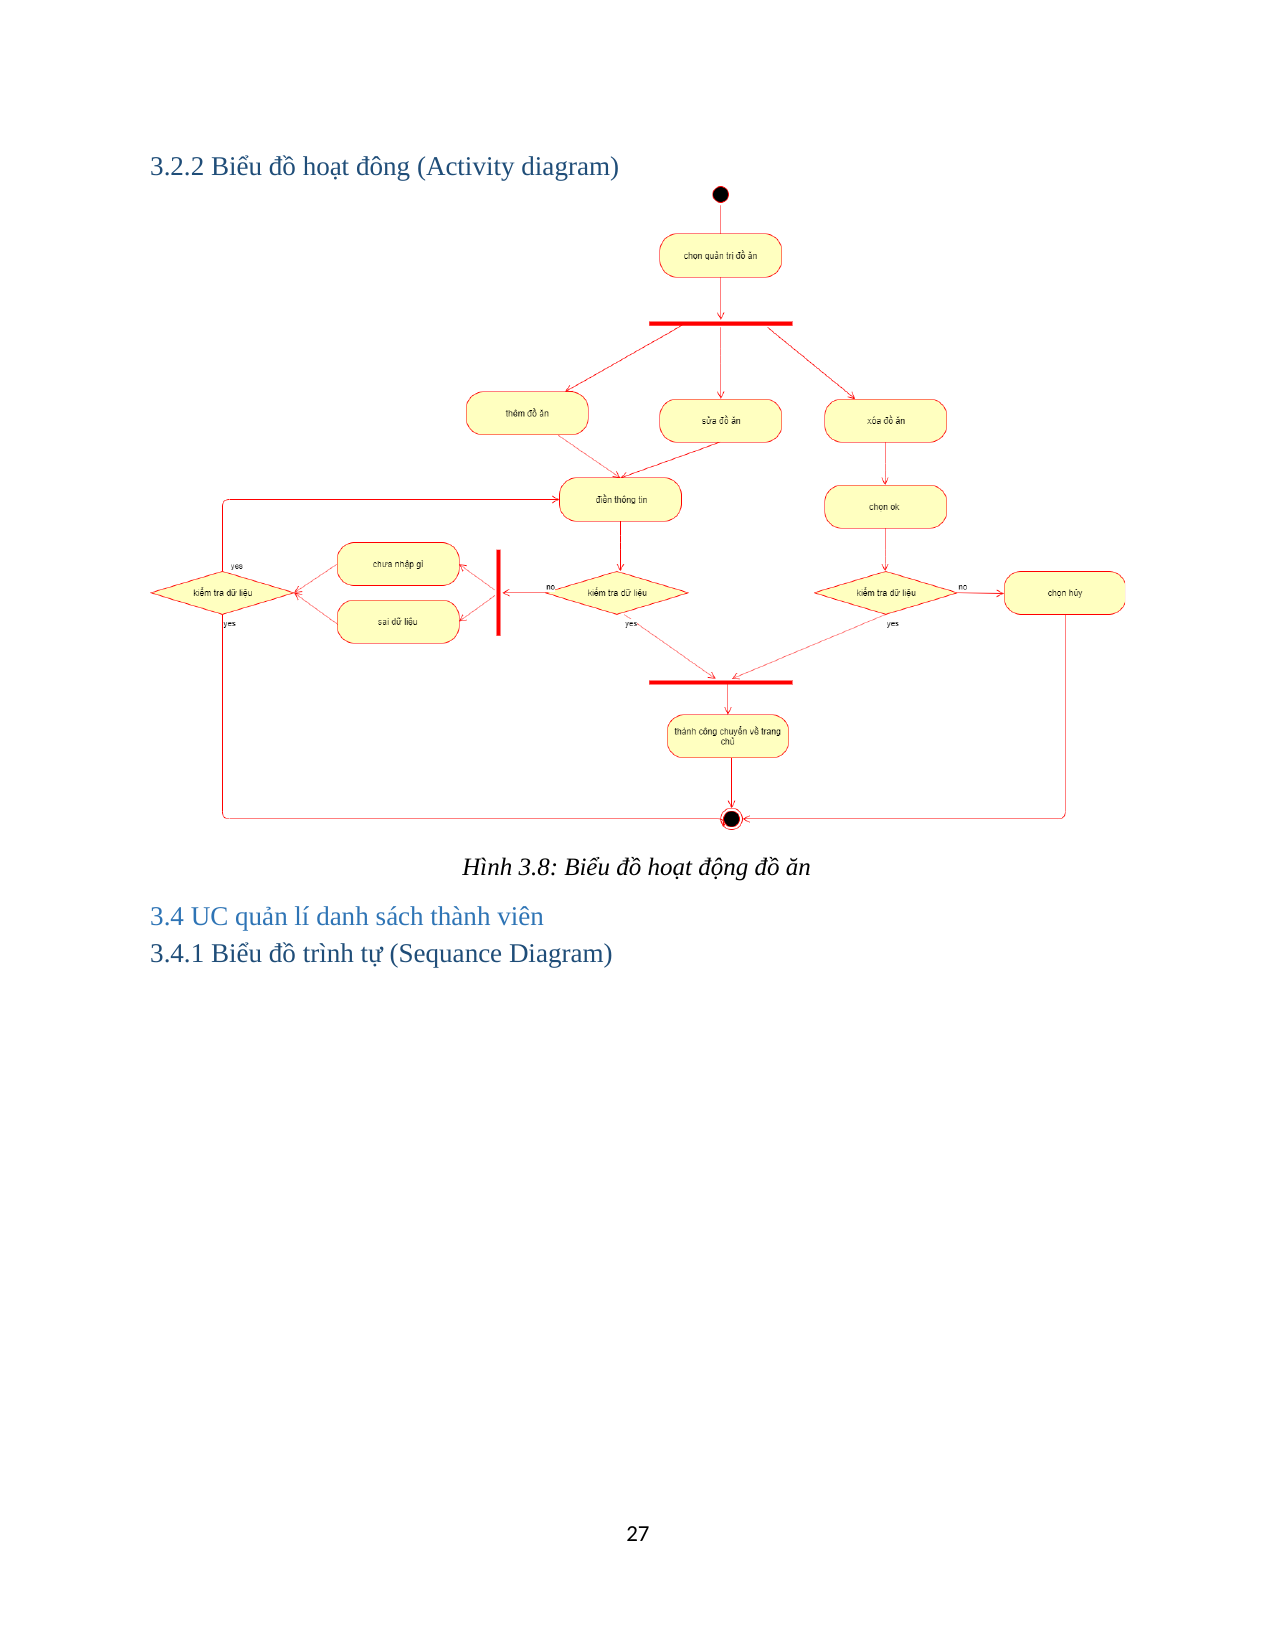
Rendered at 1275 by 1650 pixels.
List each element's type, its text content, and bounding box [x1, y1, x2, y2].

picture [150, 183, 1125, 834]
text Hình 3.8: Biểu đồ hoạt động đồ ăn [150, 852, 1125, 881]
subtitle 3.4.1 Biểu đồ trình tự (Sequance Diagram) [150, 938, 1125, 969]
subtitle 3.4 UC quản lí danh sách thành viên [150, 900, 1125, 931]
subtitle 3.2.2 Biểu đồ hoạt đông (Activity diagram) [150, 150, 1125, 181]
